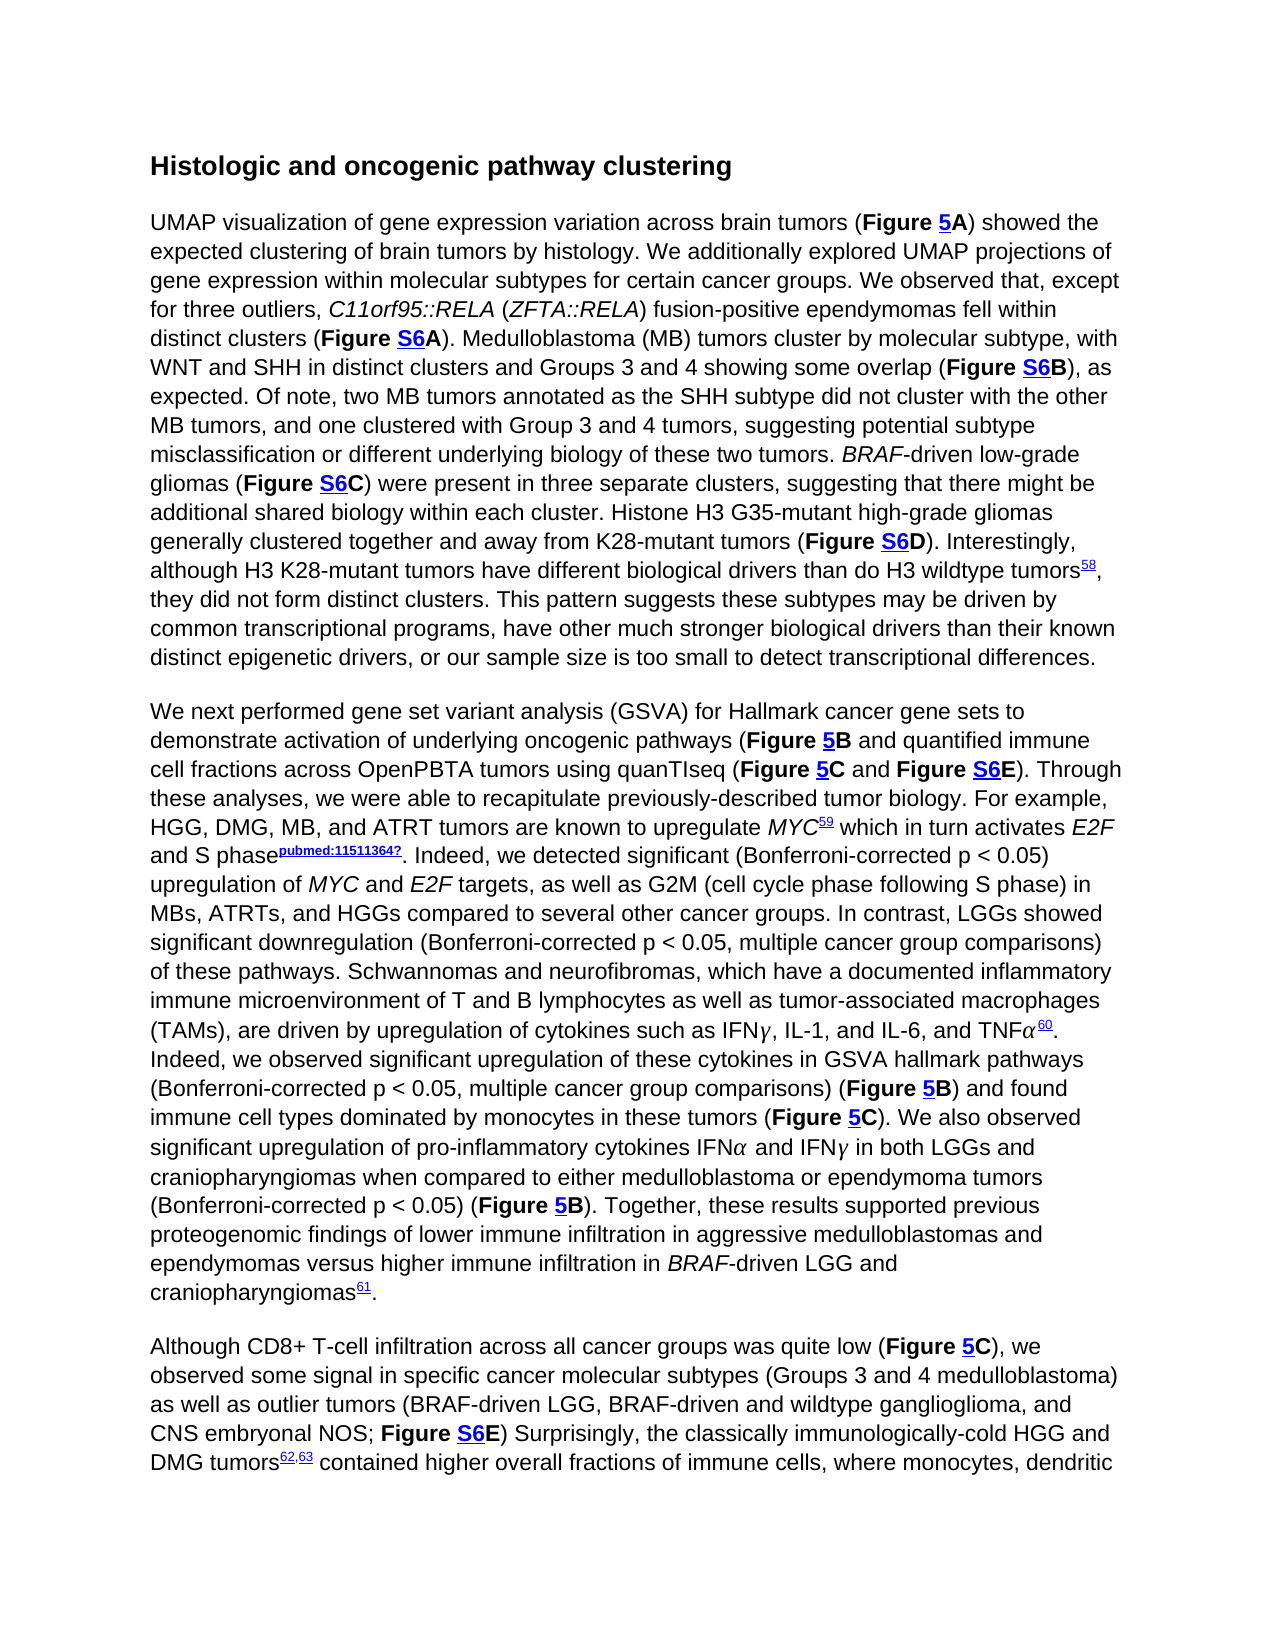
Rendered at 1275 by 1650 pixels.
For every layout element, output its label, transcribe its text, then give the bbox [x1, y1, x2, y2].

subtitle Histologic and oncogenic pathway clustering [150, 150, 1125, 181]
text UMAP visualization of gene expression variation across brain tumors (Figure 5A) showed the expected clustering of brain tumors by histology. We additionally explored UMAP projections of gene expression within molecular subtypes for certain cancer groups. We observed that, except for three outliers, C11orf95::RELA (ZFTA::RELA) fusion-positive ependymomas fell within distinct clusters (Figure S6A). Medulloblastoma (MB) tumors cluster by molecular subtype, with WNT and SHH in distinct clusters and Groups 3 and 4 showing some overlap (Figure S6B), as expected. Of note, two MB tumors annotated as the SHH subtype did not cluster with the other MB tumors, and one clustered with Group 3 and 4 tumors, suggesting potential subtype misclassification or different underlying biology of these two tumors. BRAF-driven low-grade gliomas (Figure S6C) were present in three separate clusters, suggesting that there might be additional shared biology within each cluster. Histone H3 G35-mutant high-grade gliomas generally clustered together and away from K28-mutant tumors (Figure S6D). Interestingly, although H3 K28-mutant tumors have different biological drivers than do H3 wildtype tumors58, they did not form distinct clusters. This pattern suggests these subtypes may be driven by common transcriptional programs, have other much stronger biological drivers than their known distinct epigenetic drivers, or our sample size is too small to detect transcriptional differences. [150, 209, 1125, 670]
text We next performed gene set variant analysis (GSVA) for Hallmark cancer gene sets to demonstrate activation of underlying oncogenic pathways (Figure 5B and quantified immune cell fractions across OpenPBTA tumors using quanTIseq (Figure 5C and Figure S6E). Through these analyses, we were able to recapitulate previously-described tumor biology. For example, HGG, DMG, MB, and ATRT tumors are known to upregulate MYC59 which in turn activates E2F and S phasepubmed:11511364?. Indeed, we detected significant (Bonferroni-corrected p < 0.05) upregulation of MYC and E2F targets, as well as G2M (cell cycle phase following S phase) in MBs, ATRTs, and HGGs compared to several other cancer groups. In contrast, LGGs showed significant downregulation (Bonferroni-corrected p < 0.05, multiple cancer group comparisons) of these pathways. Schwannomas and neurofibromas, which have a documented inflammatory immune microenvironment of T and B lymphocytes as well as tumor-associated macrophages (TAMs), are driven by upregulation of cytokines such as IFN, IL-1, and IL-6, and TNF60. Indeed, we observed significant upregulation of these cytokines in GSVA hallmark pathways (Bonferroni-corrected p < 0.05, multiple cancer group comparisons) (Figure 5B) and found immune cell types dominated by monocytes in these tumors (Figure 5C). We also observed significant upregulation of pro-inflammatory cytokines IFN and IFN in both LGGs and craniopharyngiomas when compared to either medulloblastoma or ependymoma tumors (Bonferroni-corrected p < 0.05) (Figure 5B). Together, these results supported previous proteogenomic findings of lower immune infiltration in aggressive medulloblastomas and ependymomas versus higher immune infiltration in BRAF-driven LGG and craniopharyngiomas61. [150, 698, 1125, 1306]
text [150, 1333, 1125, 1476]
